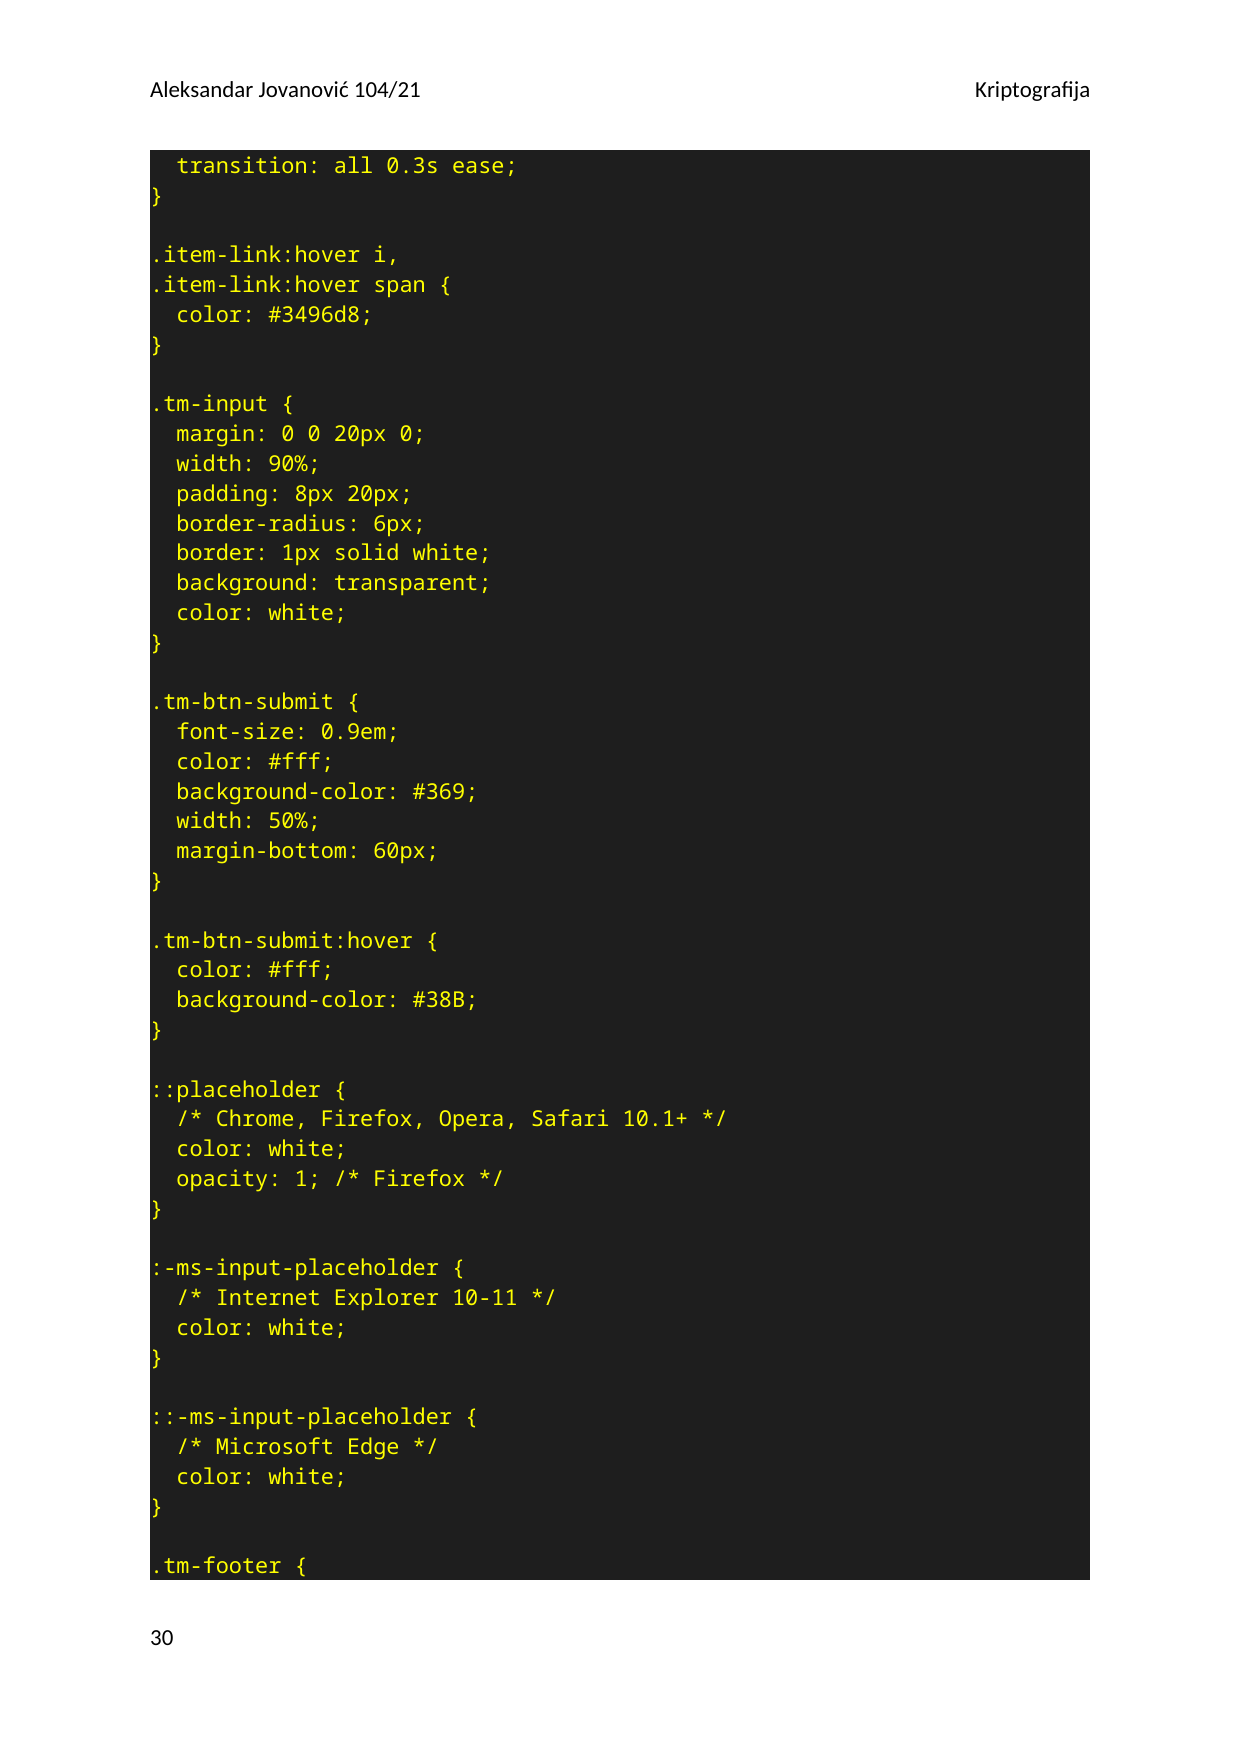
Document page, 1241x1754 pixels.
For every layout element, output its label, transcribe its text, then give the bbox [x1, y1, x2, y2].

text width: 50%; [150, 805, 1090, 835]
text } [150, 180, 1090, 209]
text /* Microsoft Edge */ [150, 1431, 1090, 1461]
text background: transparent; [150, 567, 1090, 597]
text transition: all 0.3s ease; [150, 150, 1090, 180]
text background-color: #369; [150, 776, 1090, 805]
text .item-link:hover span { [150, 269, 1090, 299]
text color: white; [150, 597, 1090, 627]
text } [150, 329, 1090, 358]
text } [150, 1491, 1090, 1520]
text color: white; [150, 1133, 1090, 1163]
text ::placeholder { [150, 1073, 1090, 1103]
text color: #fff; [150, 954, 1090, 984]
text .item-link:hover i, [150, 239, 1090, 269]
text color: #fff; [150, 746, 1090, 776]
text :-ms-input-placeholder { [150, 1252, 1090, 1282]
text border-radius: 6px; [150, 507, 1090, 537]
text color: white; [150, 1312, 1090, 1342]
text /* Internet Explorer 10-11 */ [150, 1282, 1090, 1312]
text .tm-btn-submit:hover { [150, 924, 1090, 954]
text margin-bottom: 60px; [150, 835, 1090, 865]
text } [150, 627, 1090, 656]
text } [150, 1342, 1090, 1371]
text .tm-input { [150, 388, 1090, 418]
text } [150, 1193, 1090, 1222]
text margin: 0 0 20px 0; [150, 418, 1090, 448]
text } [150, 1014, 1090, 1044]
text width: 90%; [150, 448, 1090, 478]
text color: white; [150, 1461, 1090, 1491]
text .tm-footer { [150, 1550, 1090, 1580]
text } [150, 865, 1090, 895]
text opacity: 1; /* Firefox */ [150, 1163, 1090, 1193]
text padding: 8px 20px; [150, 478, 1090, 507]
text /* Chrome, Firefox, Opera, Safari 10.1+ */ [150, 1103, 1090, 1133]
text font-size: 0.9em; [150, 716, 1090, 746]
text ::-ms-input-placeholder { [150, 1401, 1090, 1431]
text border: 1px solid white; [150, 537, 1090, 567]
text background-color: #38B; [150, 984, 1090, 1014]
text color: #3496d8; [150, 299, 1090, 329]
text .tm-btn-submit { [150, 686, 1090, 716]
